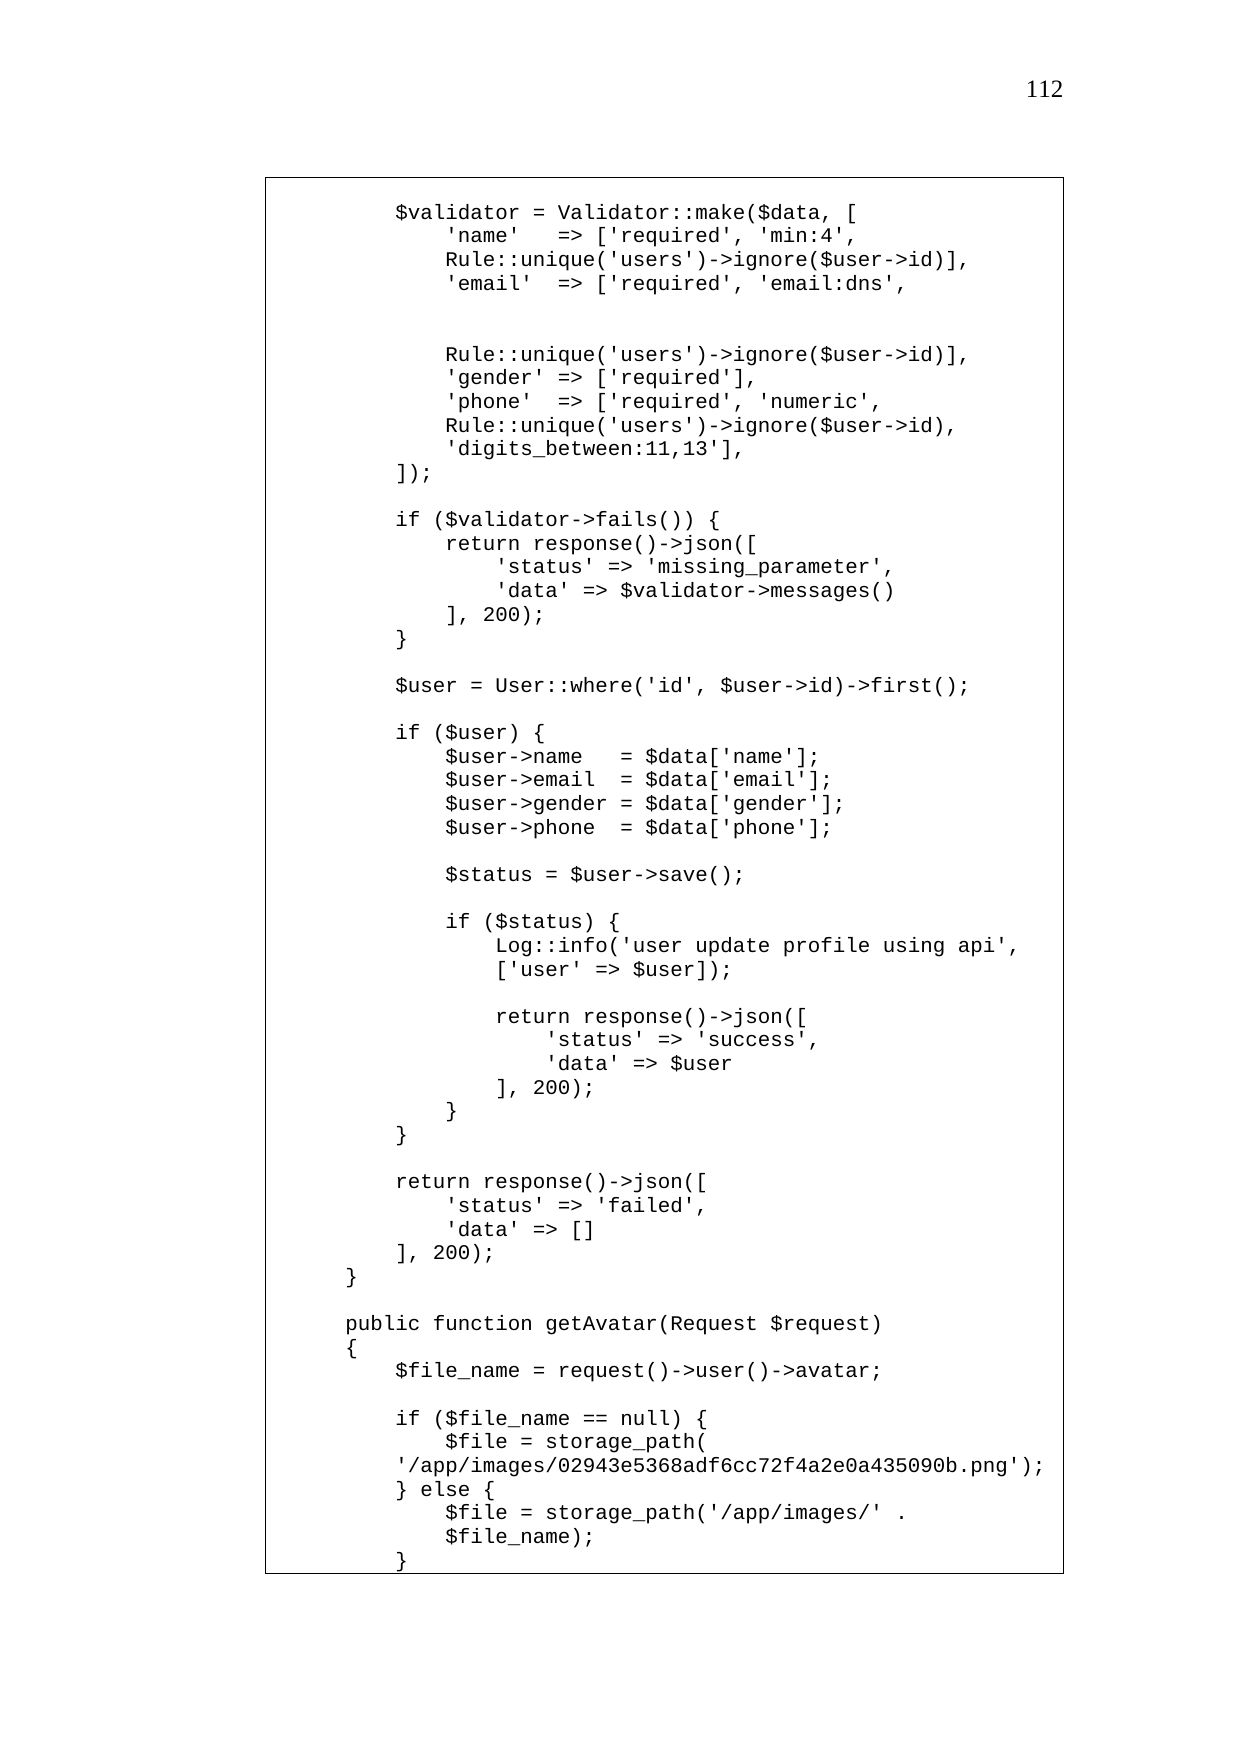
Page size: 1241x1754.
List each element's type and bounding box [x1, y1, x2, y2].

table_header [266, 178, 1063, 1573]
